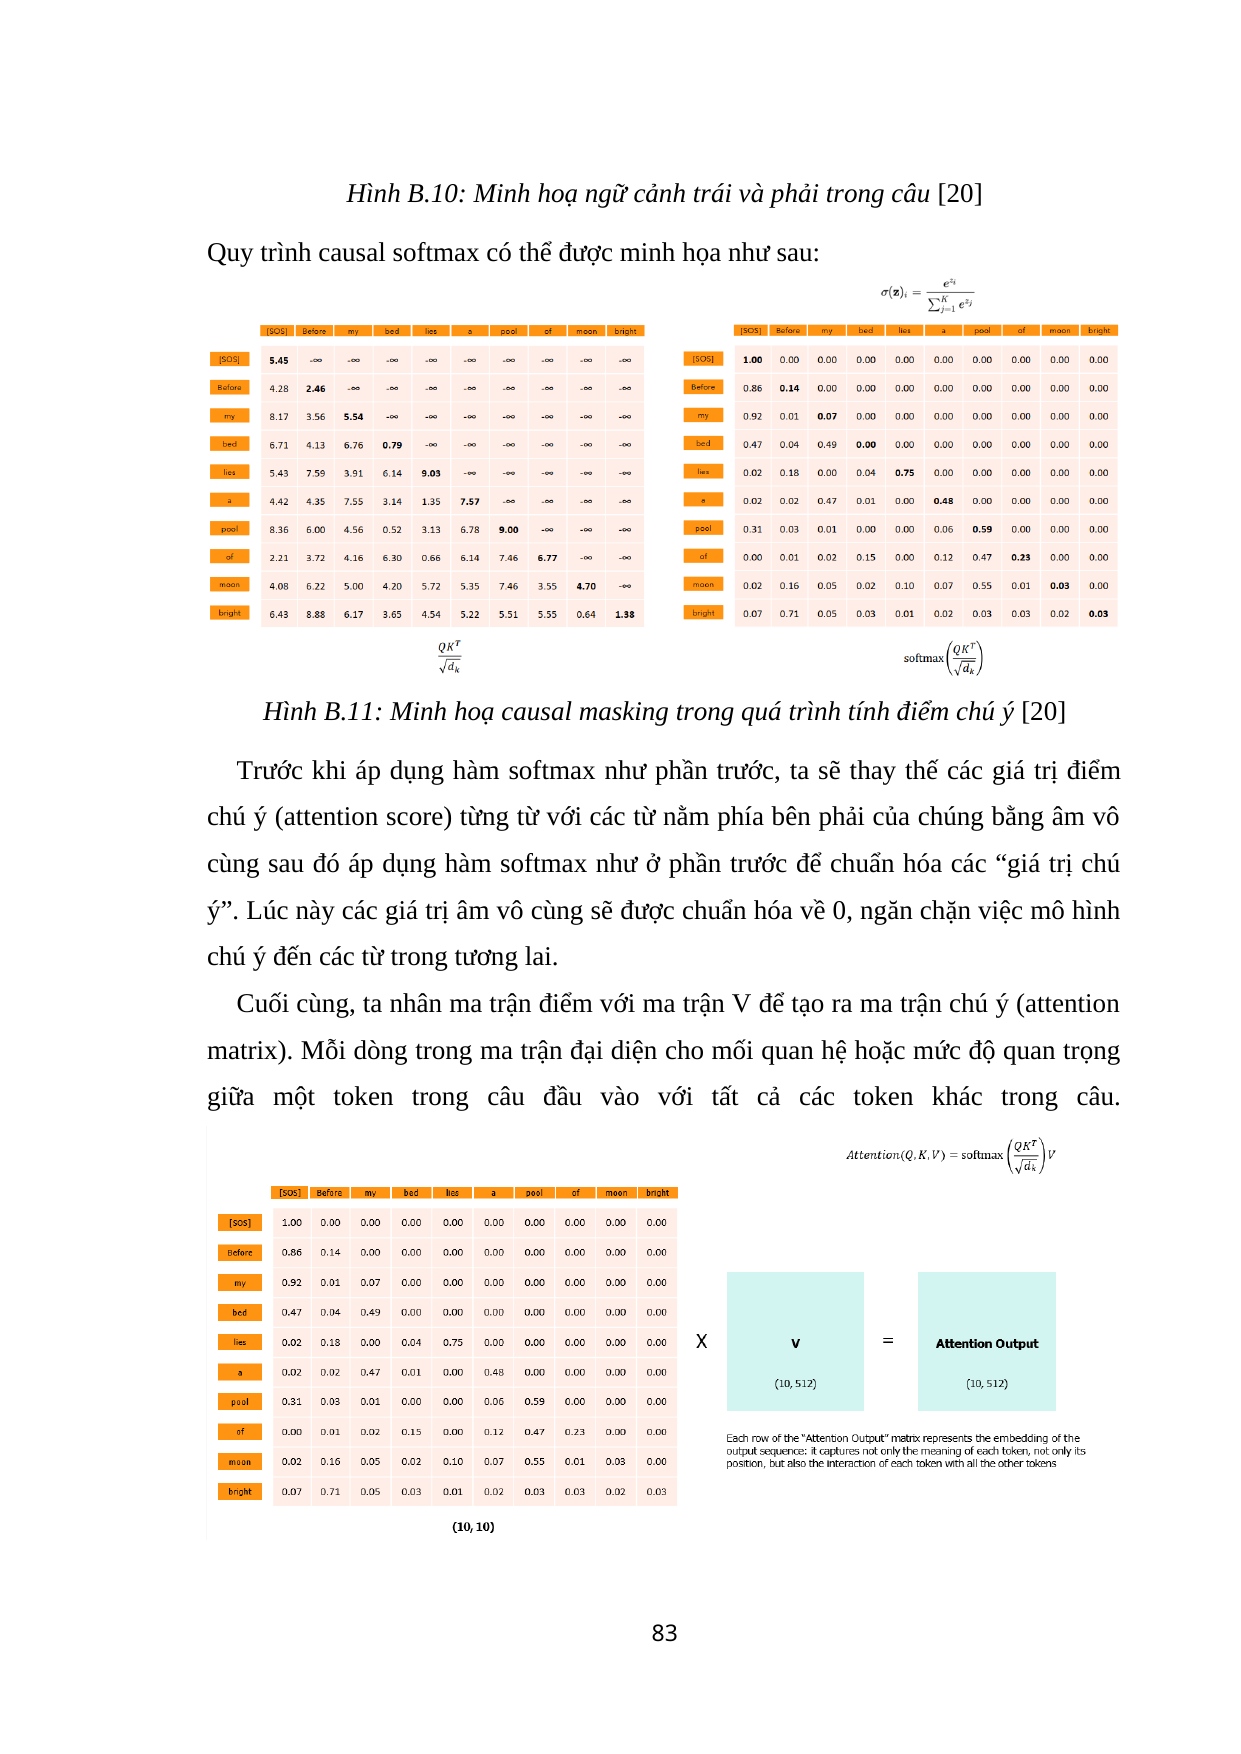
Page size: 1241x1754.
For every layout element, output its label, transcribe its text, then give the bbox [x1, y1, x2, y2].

text Trước khi áp dụng hàm softmax như phần trước, ta sẽ thay thế các giá trị điểm chú ý (attention score) từng từ với các từ nằm phía bên phải của chúng bằng âm vô cùng sau đó áp dụng hàm softmax như ở phần trước để chuẩn hóa các “giá trị chú ý”. Lúc này các giá trị âm vô cùng sẽ được chuẩn hóa về 0, ngăn chặn việc mô hình chú ý đến các từ trong tương lai. [207, 754, 1122, 972]
picture [206, 1126, 1123, 1540]
text Cuối cùng, ta nhân ma trận điểm với ma trận V để tạo ra ma trận chú ý (attention matrix). Mỗi dòng trong ma trận đại diện cho mối quan hệ hoặc mức độ quan trọng giữa một token trong câu đầu vào với tất cả các token khác trong câu. [207, 987, 1122, 1126]
picture [206, 267, 1123, 678]
text Quy trình causal softmax có thể được minh họa như sau: [207, 236, 1122, 267]
text Hình B.11: Minh hoạ causal masking trong quá trình tính điểm chú ý [20] [207, 695, 1122, 726]
text Hình B.10: Minh hoạ ngữ cảnh trái và phải trong câu [20] [207, 177, 1122, 208]
